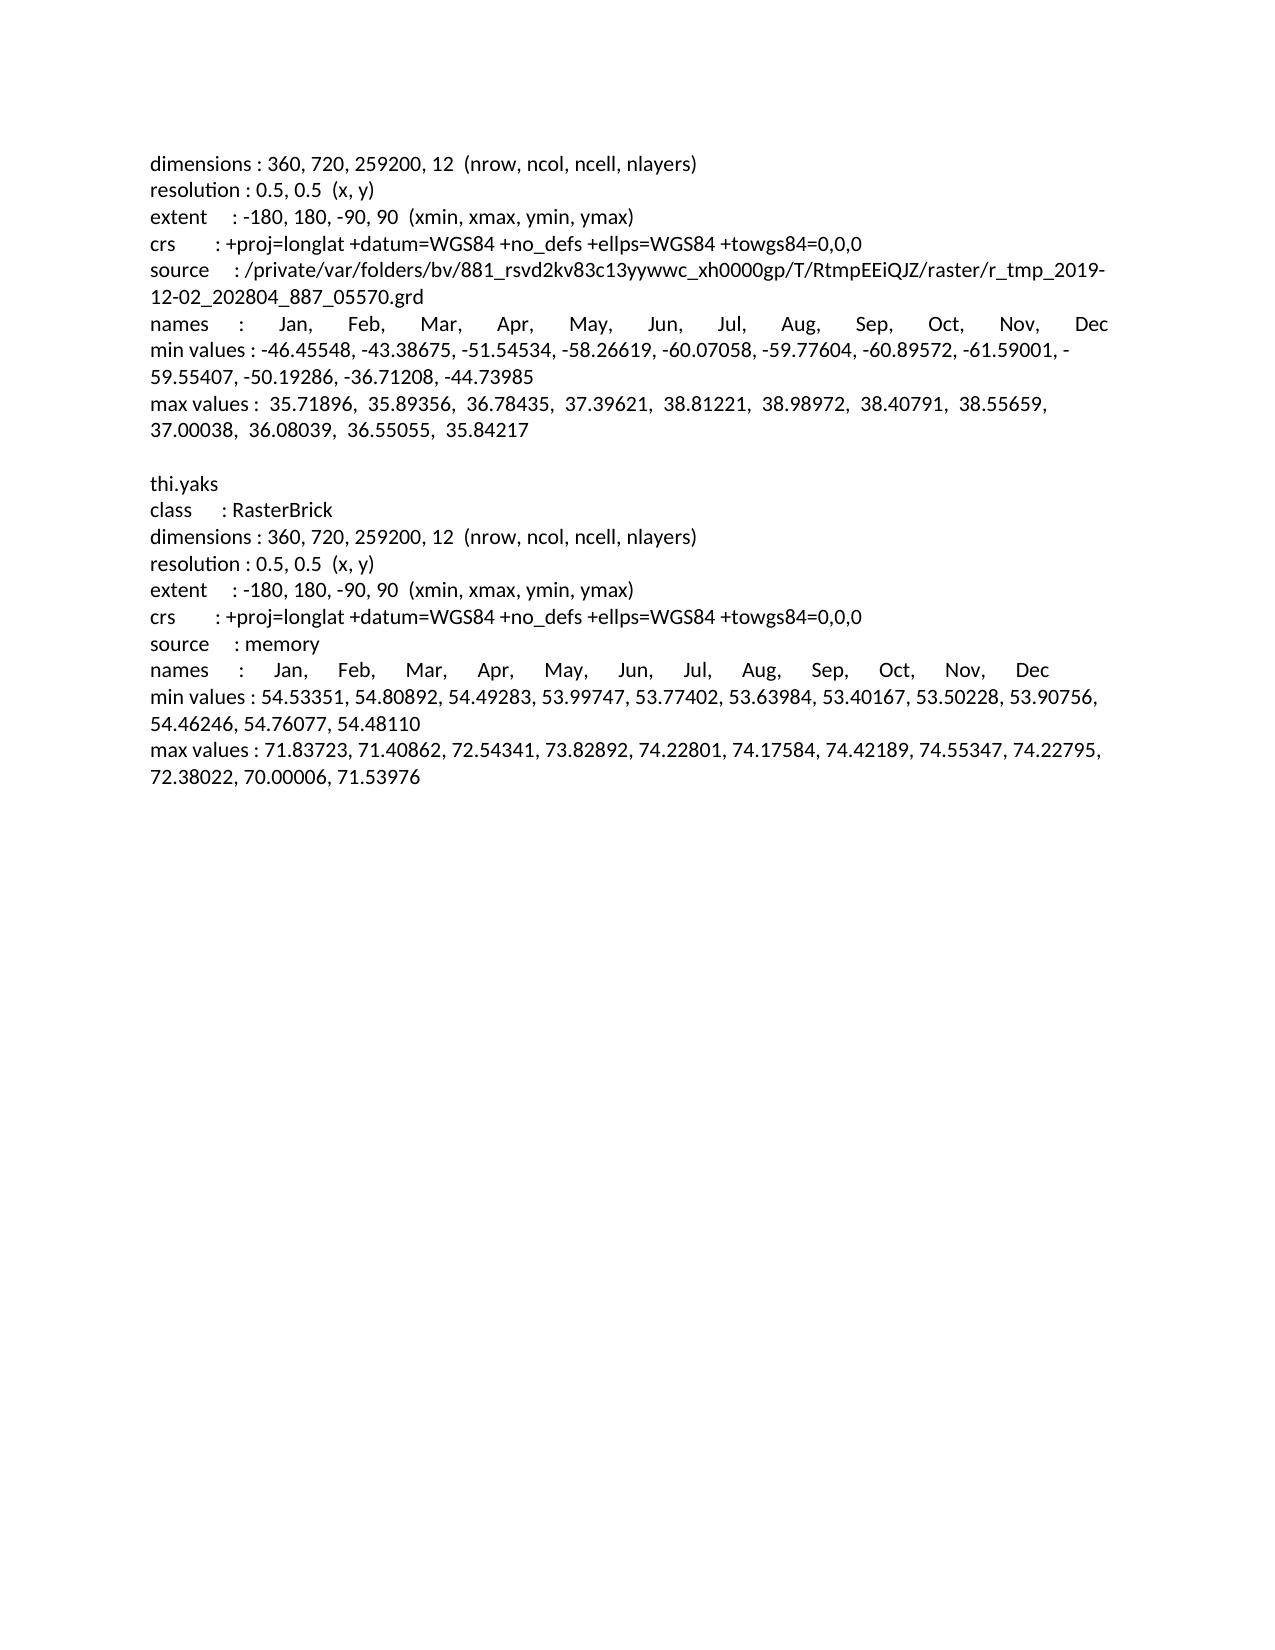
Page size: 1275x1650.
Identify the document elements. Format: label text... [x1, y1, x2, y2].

text crs : +proj=longlat +datum=WGS84 +no_defs +ellps=WGS84 +towgs84=0,0,0 [150, 230, 1125, 257]
text min values : -46.45548, -43.38675, -51.54534, -58.26619, -60.07058, -59.77604, -60.89572, -61.59001, -59.55407, -50.19286, -36.71208, -44.73985 [150, 337, 1125, 390]
text class : RasterBrick [150, 497, 1125, 523]
text crs : +proj=longlat +datum=WGS84 +no_defs +ellps=WGS84 +towgs84=0,0,0 [150, 603, 1125, 630]
text dimensions : 360, 720, 259200, 12 (nrow, ncol, ncell, nlayers) [150, 150, 1125, 177]
text extent : -180, 180, -90, 90 (xmin, xmax, ymin, ymax) [150, 203, 1125, 230]
text source : memory [150, 630, 1125, 657]
text resolution : 0.5, 0.5 (x, y) [150, 177, 1125, 203]
text names : Jan, Feb, Mar, Apr, May, Jun, Jul, Aug, Sep, Oct, Nov, Dec [150, 657, 1125, 683]
text max values : 35.71896, 35.89356, 36.78435, 37.39621, 38.81221, 38.98972, 38.40791, 38.55659, 37.00038, 36.08039, 36.55055, 35.84217 [150, 390, 1125, 443]
text resolution : 0.5, 0.5 (x, y) [150, 550, 1125, 577]
text thi.yaks [150, 470, 1125, 497]
text dimensions : 360, 720, 259200, 12 (nrow, ncol, ncell, nlayers) [150, 523, 1125, 550]
text names : Jan, Feb, Mar, Apr, May, Jun, Jul, Aug, Sep, Oct, Nov, Dec [150, 310, 1125, 337]
text extent : -180, 180, -90, 90 (xmin, xmax, ymin, ymax) [150, 577, 1125, 603]
text min values : 54.53351, 54.80892, 54.49283, 53.99747, 53.77402, 53.63984, 53.40167, 53.50228, 53.90756, 54.46246, 54.76077, 54.48110 [150, 683, 1125, 737]
text max values : 71.83723, 71.40862, 72.54341, 73.82892, 74.22801, 74.17584, 74.42189, 74.55347, 74.22795, 72.38022, 70.00006, 71.53976 [150, 737, 1125, 790]
text source : /private/var/folders/bv/881_rsvd2kv83c13yywwc_xh0000gp/T/RtmpEEiQJZ/raster/r_tmp_2019-12-02_202804_887_05570.grd [150, 257, 1125, 310]
